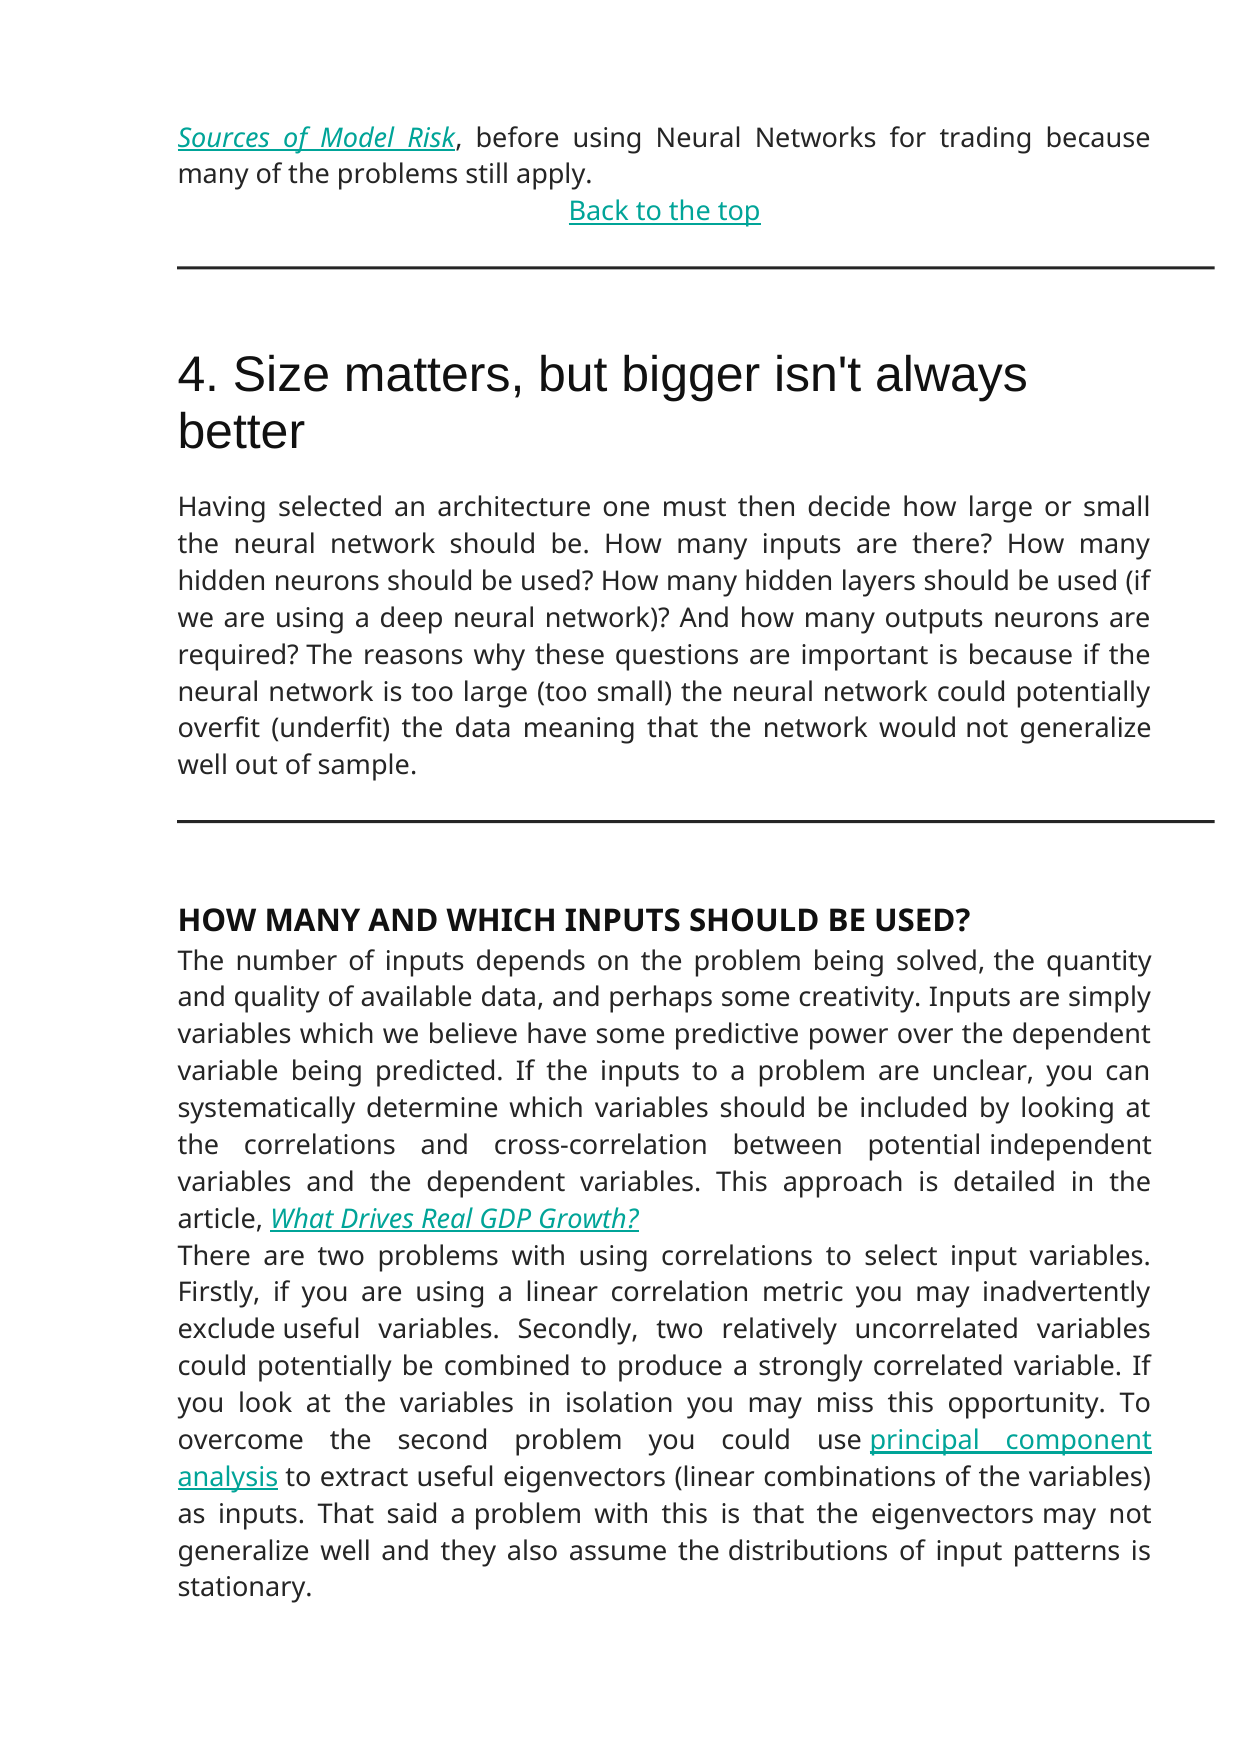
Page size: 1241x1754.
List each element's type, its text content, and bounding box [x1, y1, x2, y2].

text There are two problems with using correlations to select input variables. Firstly, if you are using a linear correlation metric you may inadvertently exclude useful variables. Secondly, two relatively uncorrelated variables could potentially be combined to produce a strongly correlated variable. If you look at the variables in isolation you may miss this opportunity. To overcome the second problem you could use principal component analysis to extract useful eigenvectors (linear combinations of the variables) as inputs. That said a problem with this is that the eigenvectors may not generalize well and they also assume the distributions of input patterns is stationary. [177, 1236, 1152, 1605]
text HOW MANY AND WHICH INPUTS SHOULD BE USED? [177, 898, 1152, 941]
text Back to the top [177, 192, 1152, 229]
text 4. Size matters, but bigger isn't always better [177, 344, 1152, 459]
text The number of inputs depends on the problem being solved, the quantity and quality of available data, and perhaps some creativity. Inputs are simply variables which we believe have some predictive power over the dependent variable being predicted. If the inputs to a problem are unclear, you can systematically determine which variables should be included by looking at the correlations and cross-correlation between potential independent variables and the dependent variables. This approach is detailed in the article, What Drives Real GDP Growth? [177, 941, 1152, 1236]
text Having selected an architecture one must then decide how large or small the neural network should be. How many inputs are there? How many hidden neurons should be used? How many hidden layers should be used (if we are using a deep neural network)? And how many outputs neurons are required? The reasons why these questions are important is because if the neural network is too large (too small) the neural network could potentially overfit (underfit) the data meaning that the network would not generalize well out of sample. [177, 488, 1152, 783]
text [177, 118, 1152, 192]
